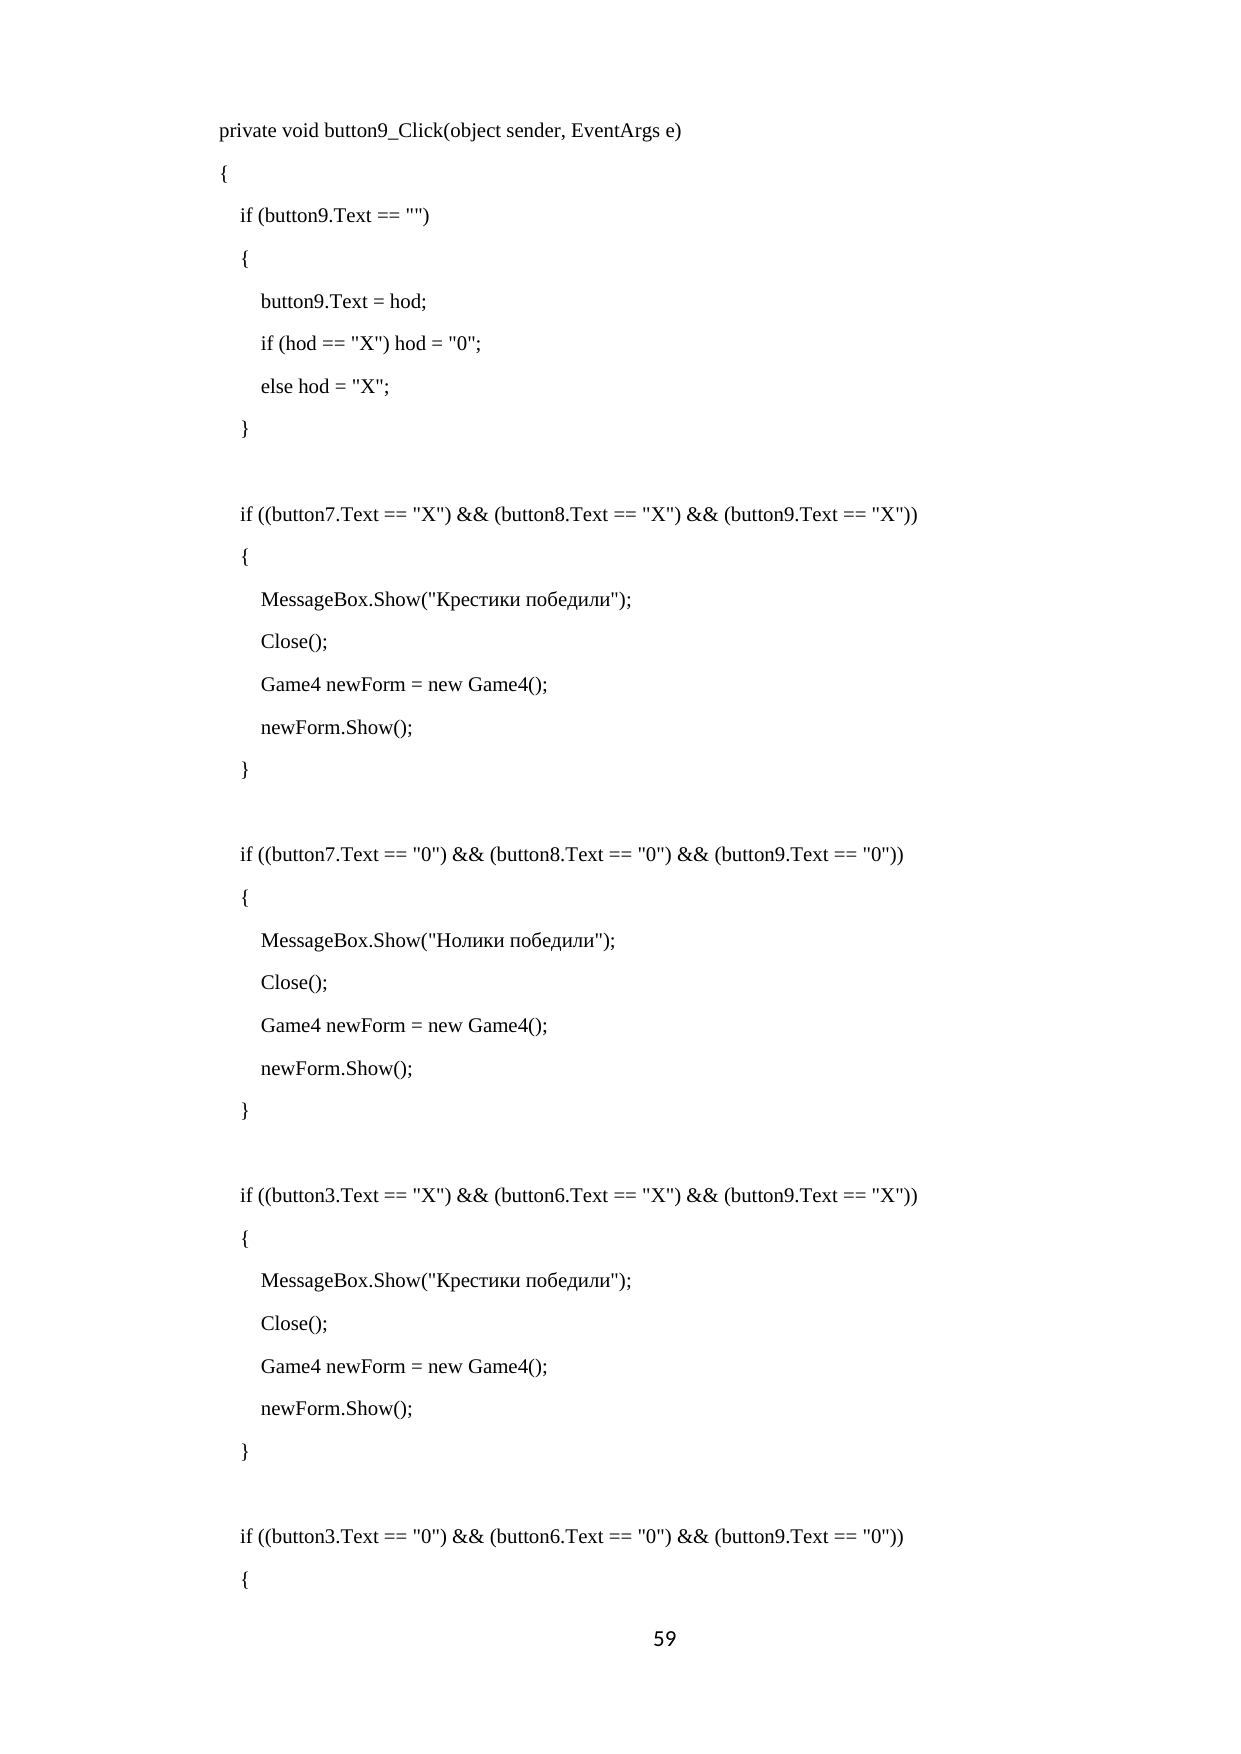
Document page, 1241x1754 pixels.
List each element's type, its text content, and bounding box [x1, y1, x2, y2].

text MessageBox.Show("Крестики победили"); [177, 1268, 1152, 1292]
text { [177, 885, 1152, 909]
text Game4 newForm = new Game4(); [177, 1013, 1152, 1037]
text MessageBox.Show("Нолики победили"); [177, 928, 1152, 952]
text { [177, 1567, 1152, 1591]
text newForm.Show(); [177, 1396, 1152, 1420]
text private void button9_Click(object sender, EventArgs e) [177, 118, 1152, 142]
text } [177, 1098, 1152, 1122]
text if (hod == "X") hod = "0"; [177, 331, 1152, 355]
text { [177, 161, 1152, 185]
text } [177, 757, 1152, 781]
text newForm.Show(); [177, 1055, 1152, 1079]
text Game4 newForm = new Game4(); [177, 1354, 1152, 1378]
text else hod = "X"; [177, 374, 1152, 398]
text if ((button3.Text == "0") && (button6.Text == "0") && (button9.Text == "0")) [177, 1524, 1152, 1548]
text } [177, 416, 1152, 440]
text if ((button3.Text == "X") && (button6.Text == "X") && (button9.Text == "X")) [177, 1183, 1152, 1207]
text Close(); [177, 1311, 1152, 1335]
text { [177, 1226, 1152, 1250]
text if ((button7.Text == "X") && (button8.Text == "X") && (button9.Text == "X")) [177, 502, 1152, 526]
text newForm.Show(); [177, 714, 1152, 739]
text Game4 newForm = new Game4(); [177, 672, 1152, 696]
text if ((button7.Text == "0") && (button8.Text == "0") && (button9.Text == "0")) [177, 842, 1152, 866]
text MessageBox.Show("Крестики победили"); [177, 587, 1152, 611]
text button9.Text = hod; [177, 288, 1152, 313]
text if (button9.Text == "") [177, 203, 1152, 227]
text { [177, 246, 1152, 270]
text Close(); [177, 629, 1152, 653]
text { [177, 544, 1152, 568]
text Close(); [177, 970, 1152, 994]
text } [177, 1439, 1152, 1463]
